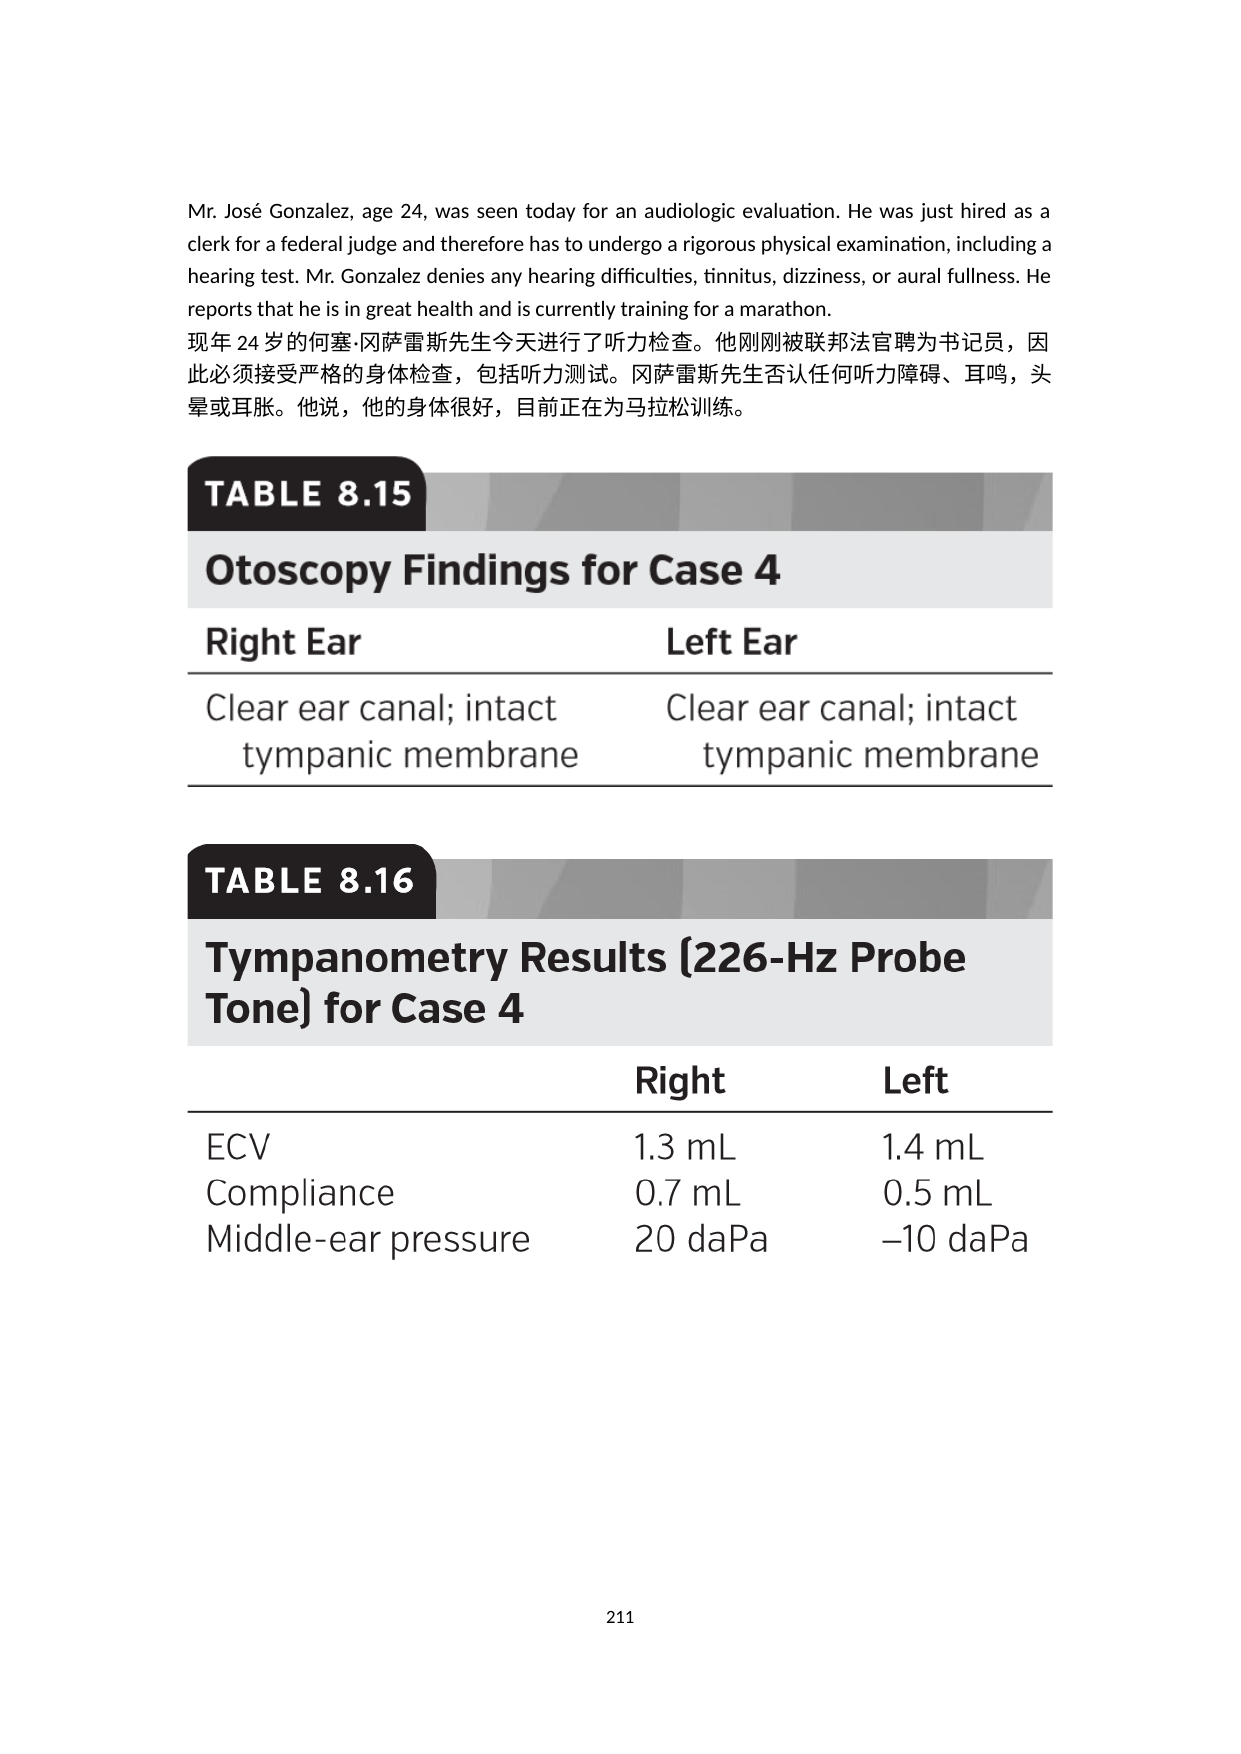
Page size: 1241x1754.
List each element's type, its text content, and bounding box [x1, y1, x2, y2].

picture [187, 844, 1053, 1265]
text 现年24岁的何塞·冈萨雷斯先生今天进行了听力检查。他刚刚被联邦法官聘为书记员，因此必须接受严格的身体检查，包括听力测试。冈萨雷斯先生否认任何听力障碍、耳鸣，头晕或耳胀。他说，他的身体很好，目前正在为马拉松训练。 [187, 324, 1053, 422]
text Mr. José Gonzalez, age 24, was seen today for an audiologic evaluation. He was just hired as a clerk for a federal judge and therefore has to undergo a rigorous physical examination, including a hearing test. Mr. Gonzalez denies any hearing difﬁculties, tinnitus, dizziness, or aural fullness. He reports that he is in great health and is currently training for a marathon. [187, 194, 1053, 324]
picture [187, 454, 1053, 787]
